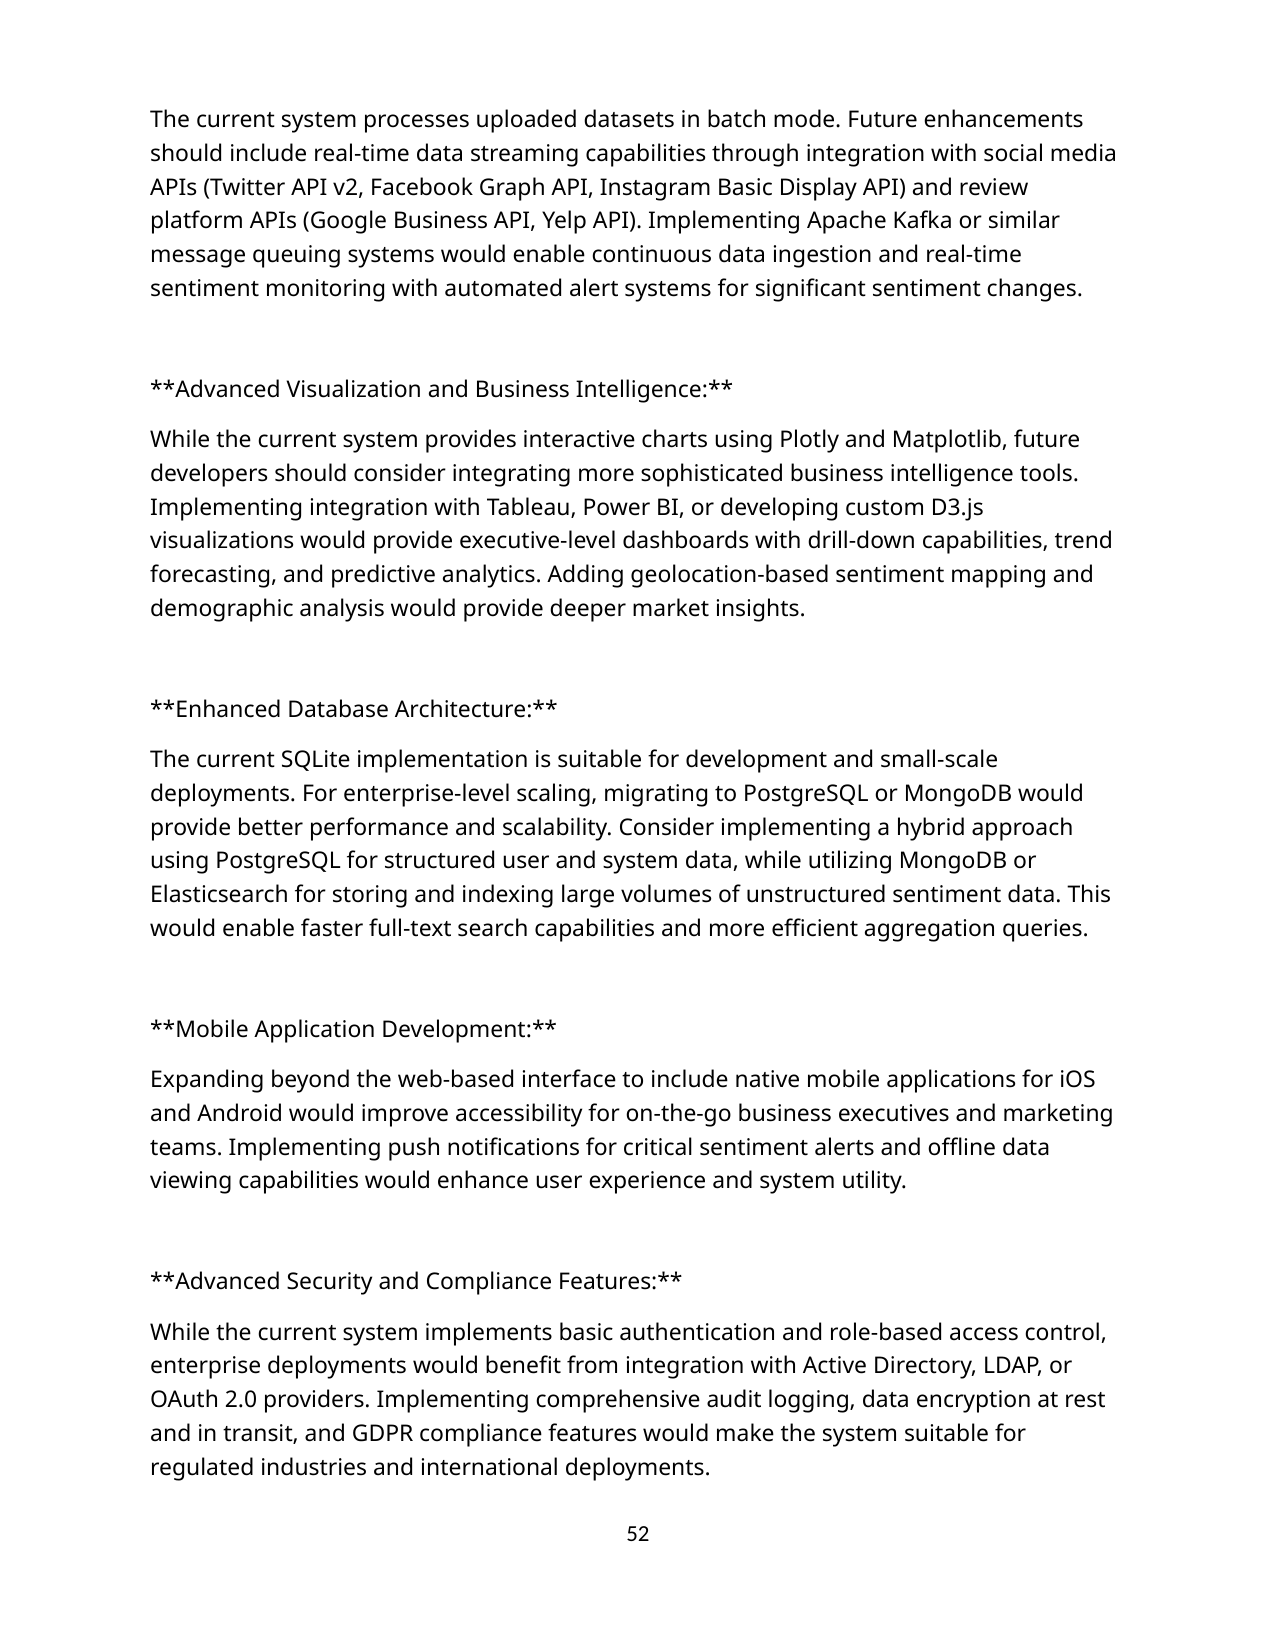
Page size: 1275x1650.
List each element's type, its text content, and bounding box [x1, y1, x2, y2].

text The current system processes uploaded datasets in batch mode. Future enhancements should include real-time data streaming capabilities through integration with social media APIs (Twitter API v2, Facebook Graph API, Instagram Basic Display API) and review platform APIs (Google Business API, Yelp API). Implementing Apache Kafka or similar message queuing systems would enable continuous data ingestion and real-time sentiment monitoring with automated alert systems for significant sentiment changes. [150, 103, 1125, 303]
text **Advanced Visualization and Business Intelligence:** [150, 373, 1125, 404]
text Expanding beyond the web-based interface to include native mobile applications for iOS and Android would improve accessibility for on-the-go business executives and marketing teams. Implementing push notifications for critical sentiment alerts and offline data viewing capabilities would enhance user experience and system utility. [150, 1063, 1125, 1196]
text **Enhanced Database Architecture:** [150, 693, 1125, 724]
text **Advanced Security and Compliance Features:** [150, 1265, 1125, 1296]
text The current SQLite implementation is suitable for development and small-scale deployments. For enterprise-level scaling, migrating to PostgreSQL or MongoDB would provide better performance and scalability. Consider implementing a hybrid approach using PostgreSQL for structured user and system data, while utilizing MongoDB or Elasticsearch for storing and indexing large volumes of unstructured sentiment data. This would enable faster full-text search capabilities and more efficient aggregation queries. [150, 743, 1125, 943]
text While the current system implements basic authentication and role-based access control, enterprise deployments would benefit from integration with Active Directory, LDAP, or OAuth 2.0 providers. Implementing comprehensive audit logging, data encryption at rest and in transit, and GDPR compliance features would make the system suitable for regulated industries and international deployments. [150, 1316, 1125, 1482]
text **Mobile Application Development:** [150, 1013, 1125, 1044]
text While the current system provides interactive charts using Plotly and Matplotlib, future developers should consider integrating more sophisticated business intelligence tools. Implementing integration with Tableau, Power BI, or developing custom D3.js visualizations would provide executive-level dashboards with drill-down capabilities, trend forecasting, and predictive analytics. Adding geolocation-based sentiment mapping and demographic analysis would provide deeper market insights. [150, 423, 1125, 623]
